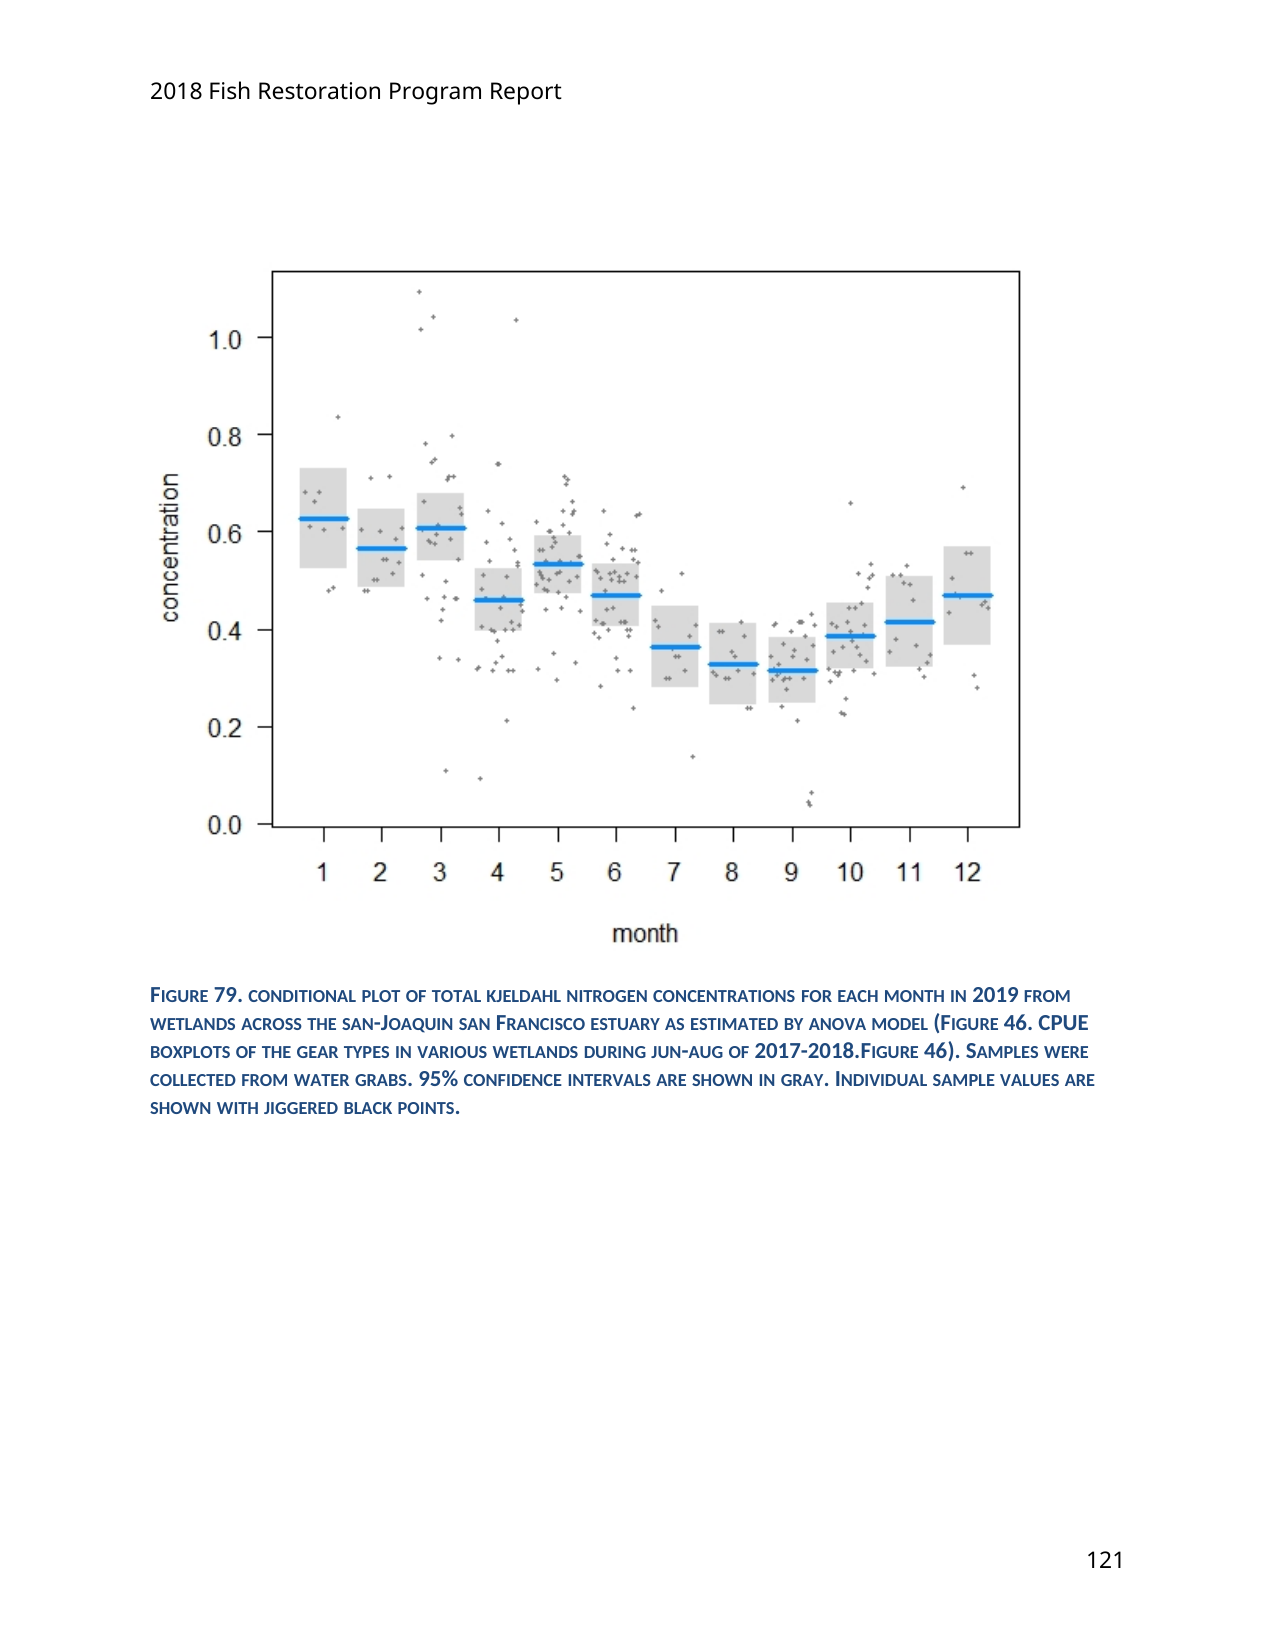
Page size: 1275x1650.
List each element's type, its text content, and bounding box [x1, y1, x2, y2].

picture [150, 150, 1083, 980]
text Figure 79. conditional plot of total kjeldahl nitrogen concentrations for each month in 2019 from wetlands across the san-Joaquin san Francisco estuary as estimated by anova model (Figure 51). Samples were collected from water grabs. 95% confidence intervals are shown in gray. Individual sample values are shown with jiggered black points. [150, 980, 1125, 1120]
